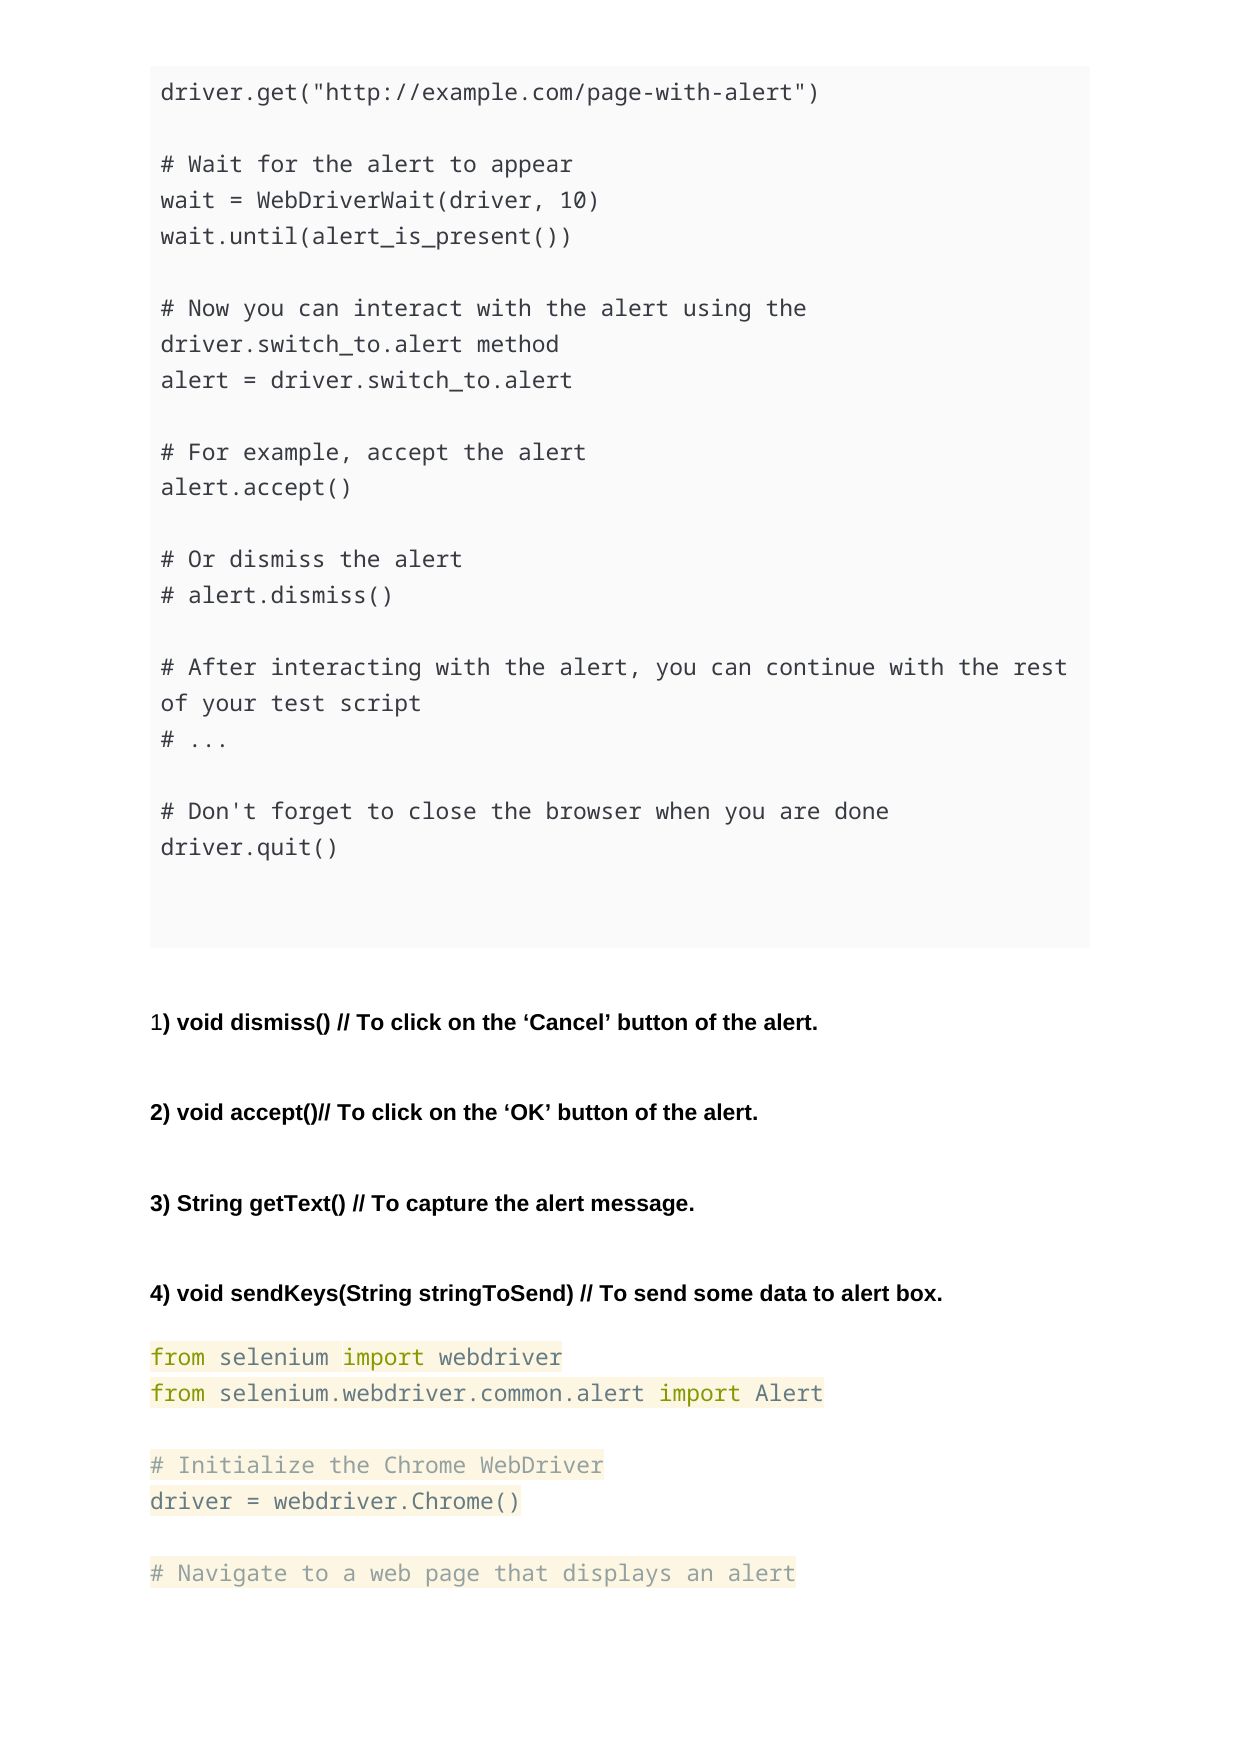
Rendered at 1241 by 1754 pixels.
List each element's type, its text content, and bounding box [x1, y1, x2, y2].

text 1) void dismiss() // To click on the ‘Cancel’ button of the alert. [150, 1008, 1090, 1035]
text 4) void sendKeys(String stringToSend) // To send some data to alert box. [150, 1280, 1090, 1307]
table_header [150, 66, 1090, 948]
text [150, 1341, 1090, 1588]
text 3) String getText() // To capture the alert message. [150, 1190, 1090, 1216]
text 2) void accept()// To click on the ‘OK’ button of the alert. [150, 1099, 1090, 1126]
